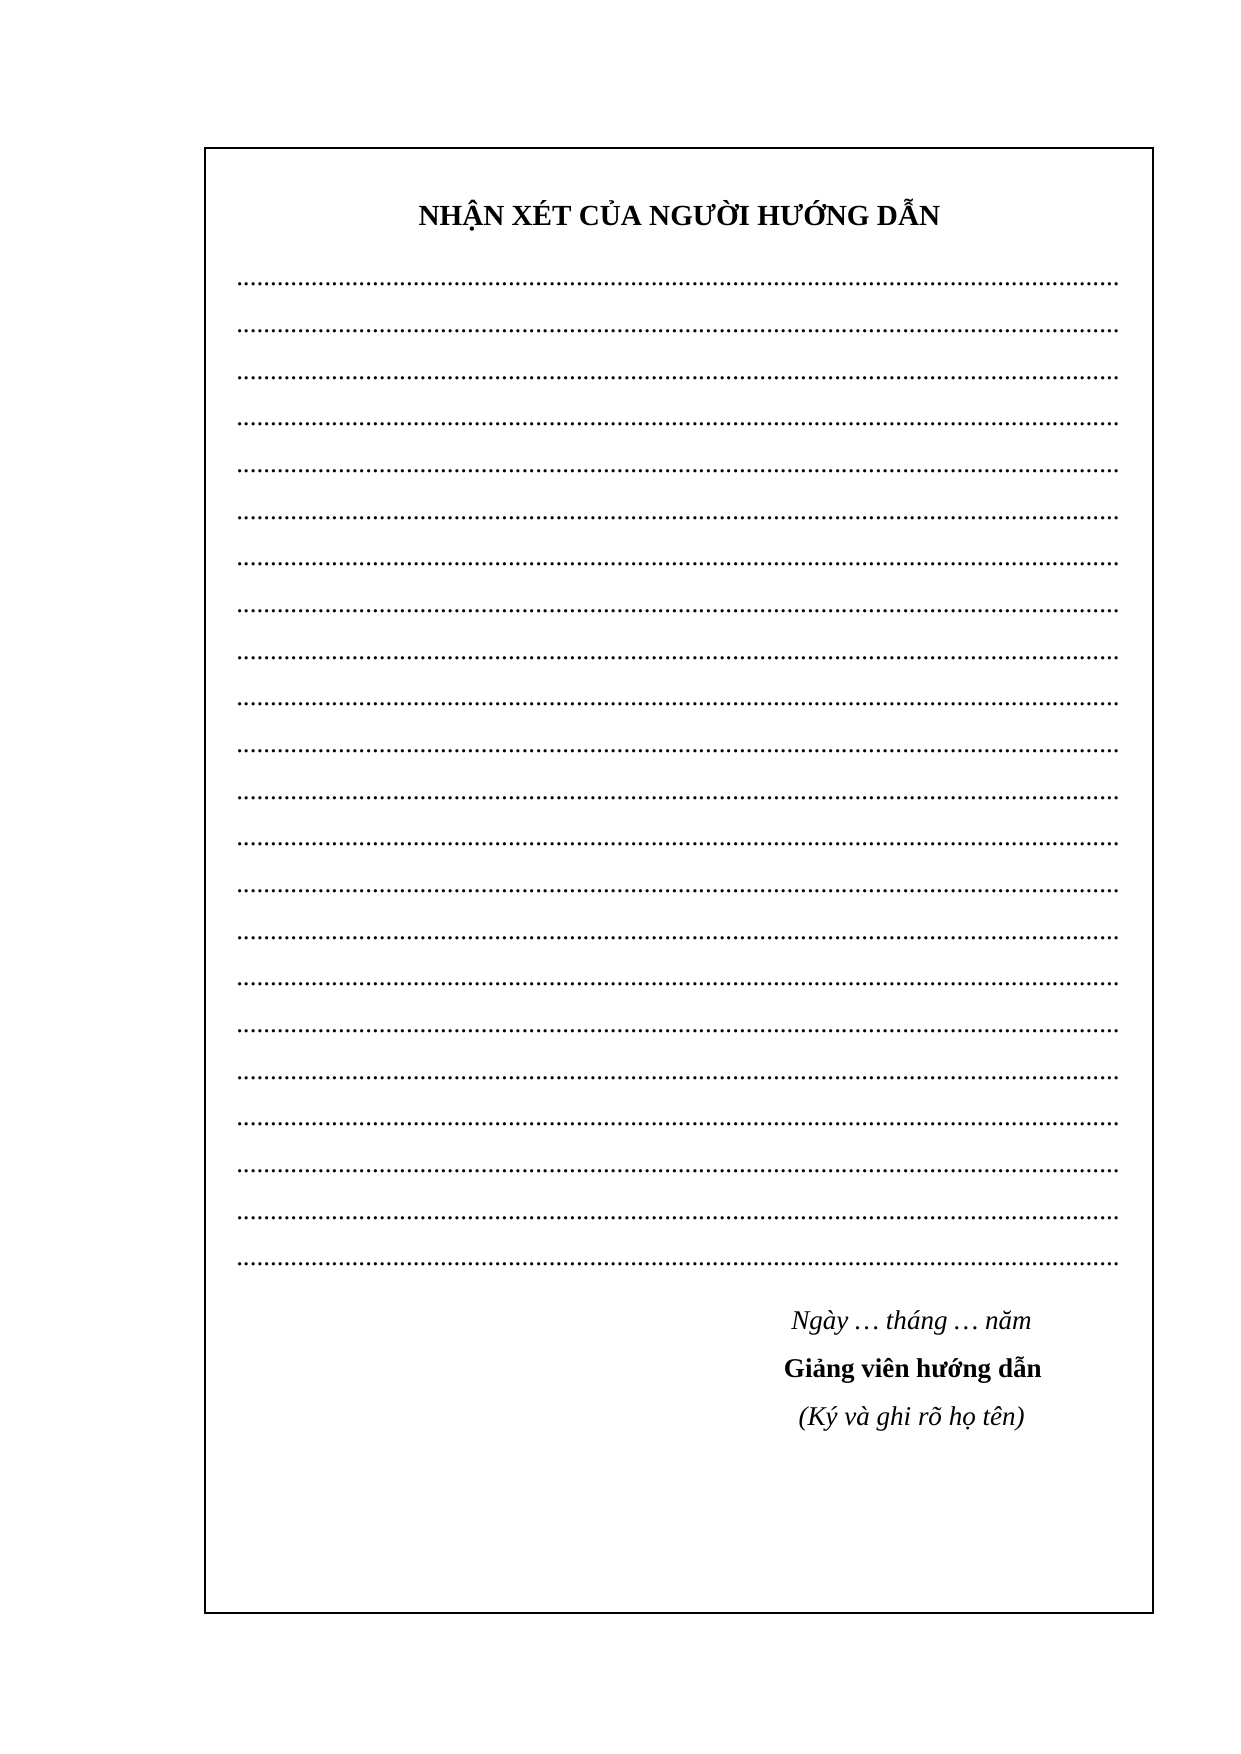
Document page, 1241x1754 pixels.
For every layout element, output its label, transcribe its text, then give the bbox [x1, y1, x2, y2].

subtitle NHẬN XÉT CỦA NGƯỜI HƯỚNG DẪN [236, 198, 1122, 231]
